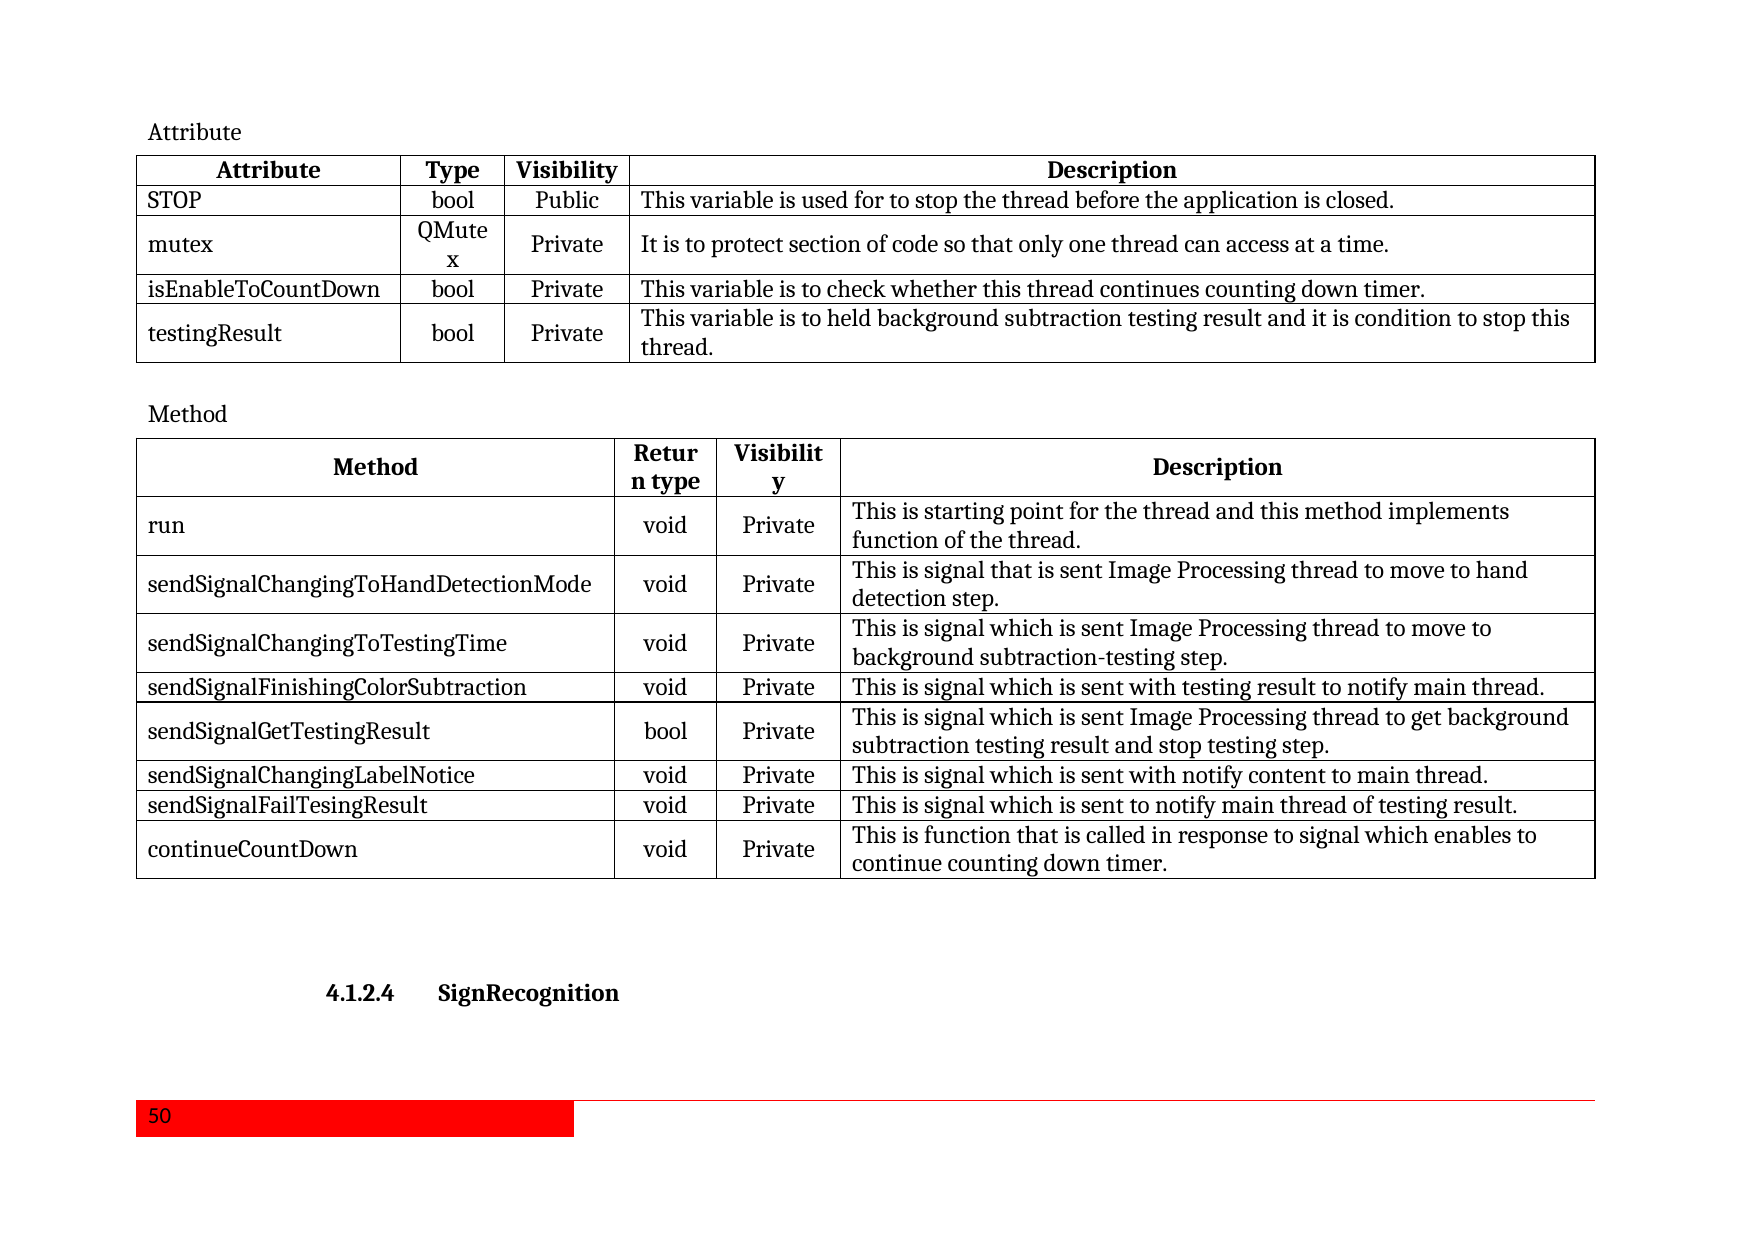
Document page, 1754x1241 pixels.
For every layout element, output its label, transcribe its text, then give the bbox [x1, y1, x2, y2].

table_cell Private [717, 761, 840, 790]
table_cell sendSignalChangingToTestingTime [137, 614, 614, 672]
table_cell bool [401, 304, 504, 362]
table_cell This variable is used for to stop the thread before the application is closed. [630, 186, 1594, 215]
table_cell void [615, 614, 716, 672]
table_cell sendSignalChangingToHandDetectionMode [137, 556, 614, 613]
table_cell This is starting point for the thread and this method implements function of the thread. [841, 497, 1594, 554]
table_cell sendSignalFinishingColorSubtraction [137, 673, 614, 701]
table_cell This is signal which is sent Image Processing thread to get background subtraction testing result and stop testing step. [841, 703, 1594, 760]
table_header Type [401, 156, 504, 185]
table_cell bool [401, 186, 504, 215]
subtitle Method [148, 400, 1606, 429]
table_cell This is signal which is sent to notify main thread of testing result. [841, 791, 1594, 819]
table_cell void [615, 556, 716, 613]
table_cell Private [717, 821, 840, 878]
table_cell bool [615, 703, 716, 760]
table_header Visibility [505, 156, 629, 185]
table_cell STOP [137, 186, 400, 215]
table_cell mutex [137, 216, 400, 273]
table_cell This is signal which is sent with notify content to main thread. [841, 761, 1594, 790]
table_cell Private [717, 673, 840, 701]
table_cell This is signal that is sent Image Processing thread to move to hand detection step. [841, 556, 1594, 613]
table_cell This variable is to check whether this thread continues counting down timer. [630, 275, 1594, 303]
subtitle SignRecognition [326, 979, 1606, 1008]
table_cell This is function that is called in response to signal which enables to continue counting down timer. [841, 821, 1594, 878]
table_cell Private [505, 216, 629, 273]
table_cell This variable is to held background subtraction testing result and it is condition to stop this thread. [630, 304, 1594, 362]
table_cell Private [717, 791, 840, 819]
subtitle Attribute [148, 118, 1606, 147]
table_header Return type [615, 439, 716, 496]
table_cell It is to protect section of code so that only one thread can access at a time. [630, 216, 1594, 273]
table_cell This is signal which is sent with testing result to notify main thread. [841, 673, 1594, 701]
table_cell void [615, 761, 716, 790]
table_cell void [615, 497, 716, 554]
table_cell continueCountDown [137, 821, 614, 878]
table_cell bool [401, 275, 504, 303]
table_cell Private [717, 497, 840, 554]
table_cell Private [505, 304, 629, 362]
table_header Attribute [137, 156, 400, 185]
table_cell sendSignalFailTesingResult [137, 791, 614, 819]
table_cell Private [717, 614, 840, 672]
table_cell sendSignalChangingLabelNotice [137, 761, 614, 790]
table_header Description [841, 439, 1594, 496]
table_cell Private [505, 275, 629, 303]
table_cell void [615, 673, 716, 701]
table_cell Private [717, 556, 840, 613]
table_header Visibility [717, 439, 840, 496]
table_header Description [630, 156, 1594, 185]
table_cell testingResult [137, 304, 400, 362]
table_cell QMutex [401, 216, 504, 273]
table_cell Public [505, 186, 629, 215]
table_cell Private [717, 703, 840, 760]
table_cell This is signal which is sent Image Processing thread to move to background subtraction-testing step. [841, 614, 1594, 672]
table_header Method [137, 439, 614, 496]
table_cell void [615, 791, 716, 819]
table_cell void [615, 821, 716, 878]
table_cell isEnableToCountDown [137, 275, 400, 303]
table_cell run [137, 497, 614, 554]
table_cell sendSignalGetTestingResult [137, 703, 614, 760]
